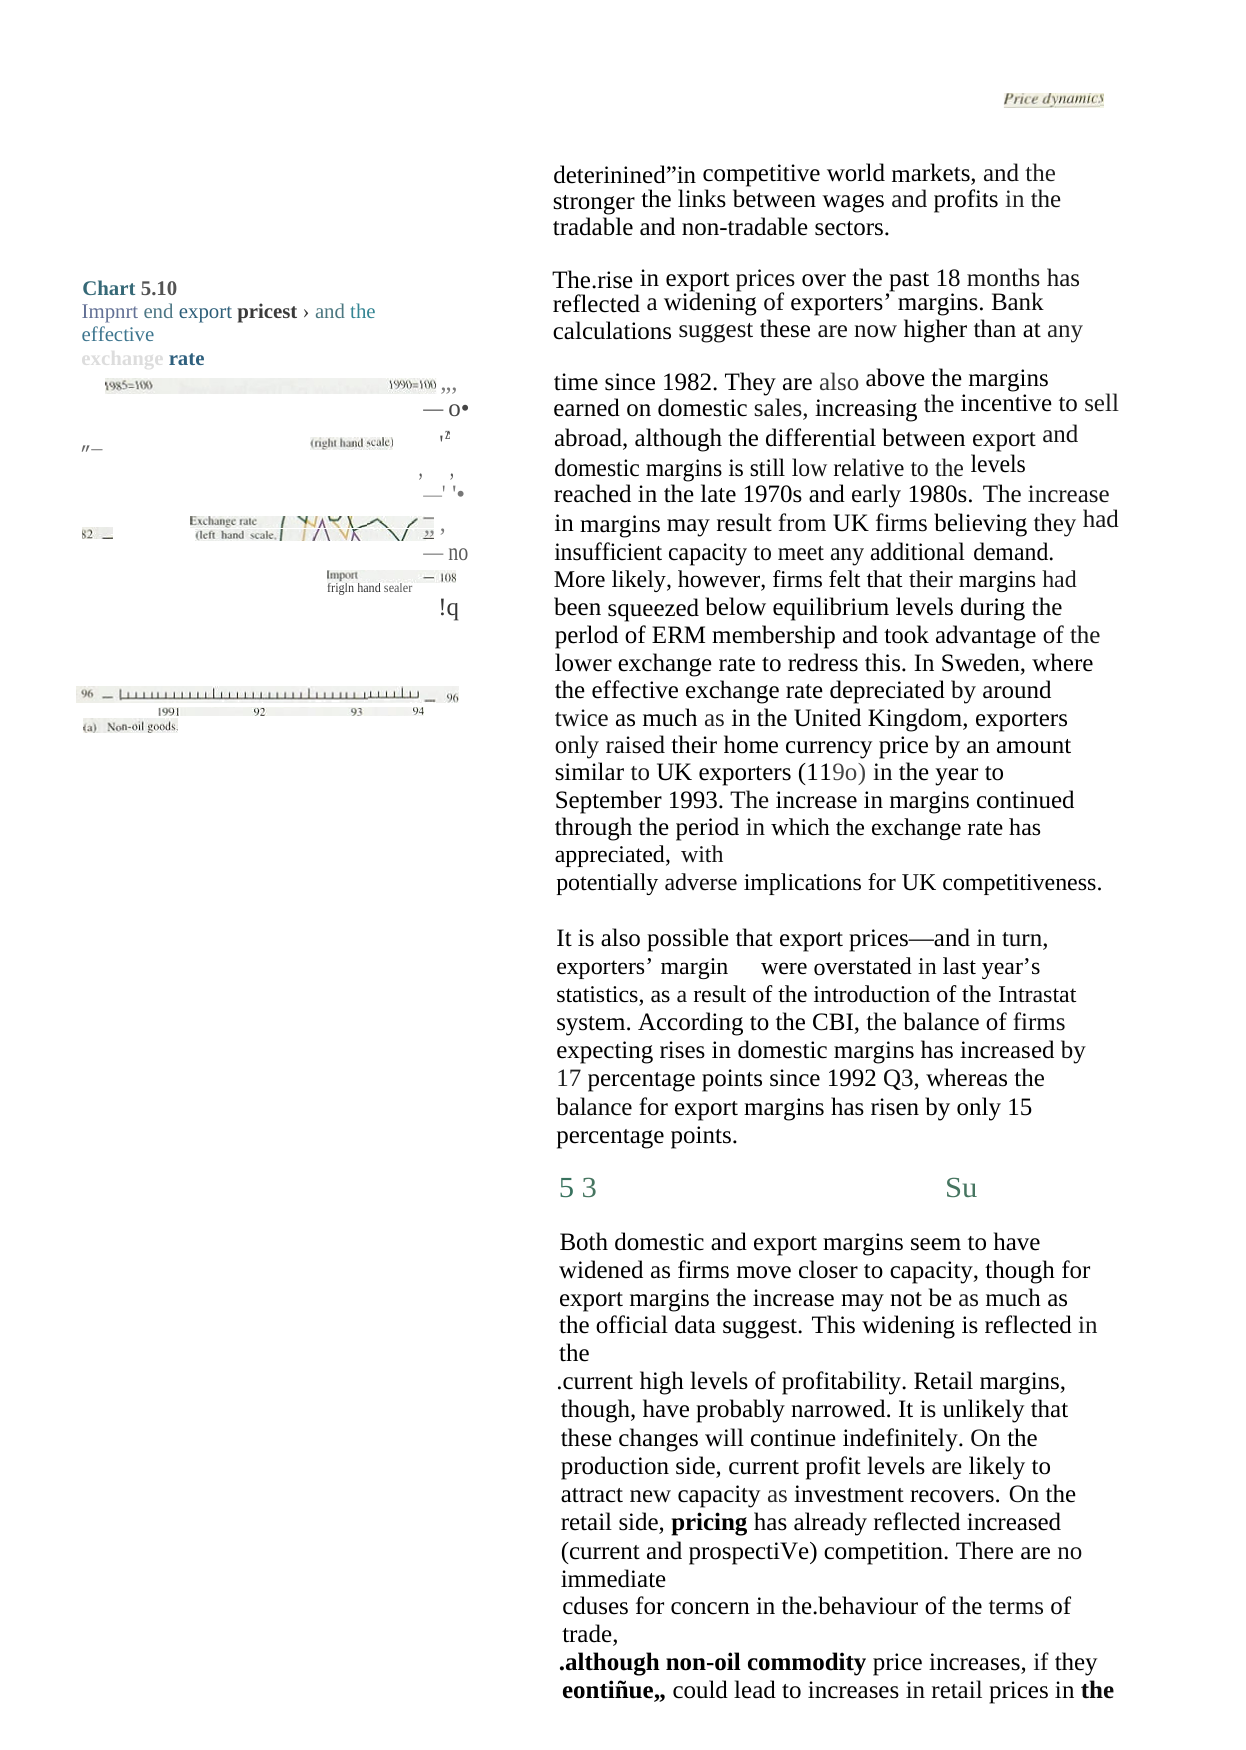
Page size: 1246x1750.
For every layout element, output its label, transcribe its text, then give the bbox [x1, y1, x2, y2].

text Chart 5.10 [82, 277, 452, 300]
picture [105, 378, 437, 394]
text , in margins may result from UK firms believing they had [439, 508, 1127, 539]
text It is also possible that export prices—and in turn, exporters’ margin were overstated in last year’s statistics, as a result of the introduction of the Intrastat system. According to the CBI, the balance of firms expecting rises in domestic margins has increased by 17 percentage points since 1992 Q3, whereas the balance for export margins has risen by only 15 percentage points. [556, 924, 1100, 1149]
picture [83, 718, 178, 733]
text exchange rate [81, 346, 452, 370]
text „, time since 1982. They are also above the margins [440, 370, 1127, 395]
text frigln hand sealer [64, 580, 412, 596]
text eontiñue„ could lead to increases in retail prices in the [562, 1676, 1127, 1704]
picture [1003, 93, 1104, 108]
picture [195, 529, 434, 541]
text Impnrt end export pricest › and the effective [81, 300, 452, 346]
text .current high levels of profitability. Retail margins, though, have probably narrowed. It is unlikely that these changes will continue indefinitely. On the production side, current profit levels are likely to attract new capacity as investment recovers. On the retail side, pricing has already reflected increased (current and prospectiVe) competition. There are no immediate [556, 1367, 1118, 1593]
text z [64, 424, 450, 443]
text .although non-oil commodity price increases, if they [559, 1648, 1127, 1676]
text potentially adverse implications for UK competitiveness. [556, 868, 1127, 896]
subtitle deterinined”in competitive world markets, and the stronger the links between wages and profits in the tradable and non-tradable sectors. [553, 158, 1119, 241]
text The.rise in export prices over the past 18 months has reflected a widening of exporters’ margins. Bank calculations suggest these are now higher than at any [552, 266, 1119, 345]
subtitle Both domestic and export margins seem to have widened as firms move closer to capacity, though for export margins the increase may not be as much as the official data suggest. This widening is reflected in the [559, 1229, 1100, 1367]
picture [82, 527, 113, 539]
subtitle — no insufficient capacity to meet any additional demand. [423, 539, 1127, 566]
text More likely, however, firms felt that their margins had [553, 566, 1127, 593]
subtitle 5 3 Su [558, 1170, 1127, 1204]
text — o• earned on domestic sales, increasing the incentive to sell [423, 395, 1127, 421]
subtitle !q been squeezed below equilibrium levels during the perlod of ERM membership and took advantage of the lower exchange rate to redress this. In Sweden, where the effective exchange rate depreciated by around twice as much as in the United Kingdom, exporters only raised their home currency price by an amount similar to UK exporters (119o) in the year to September 1993. The increase in margins continued through the period in which the exchange rate has appreciated, with [438, 593, 1104, 867]
picture [190, 516, 434, 528]
picture [327, 570, 456, 583]
subtitle abroad, although the differential between export and [554, 424, 1127, 452]
text —' '• reached in the late 1970s and early 1980s. The increase [423, 482, 1127, 508]
text cduses for concern in the.behaviour of the terms of trade, [562, 1593, 1127, 1648]
text , , domestic margins is still low relative to the levels [418, 452, 1127, 482]
picture [76, 686, 438, 716]
